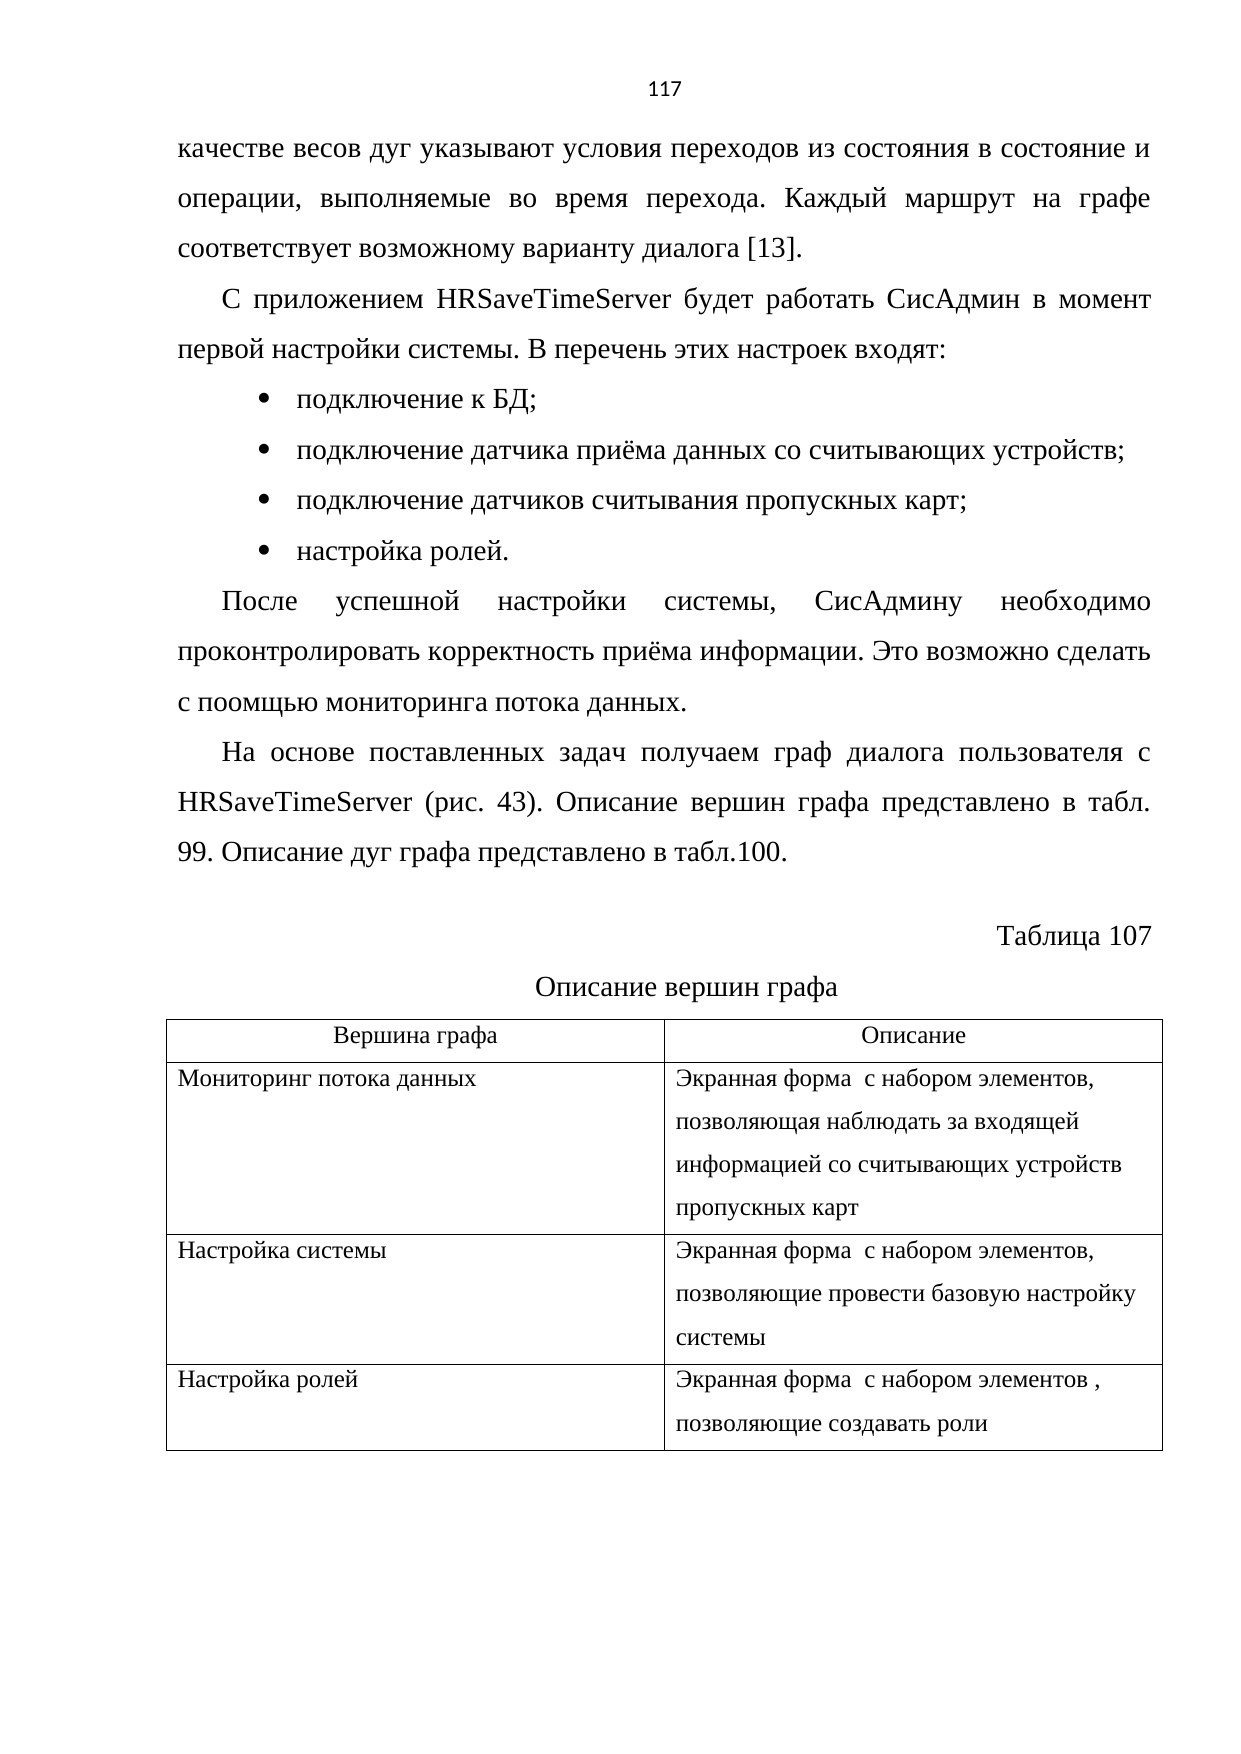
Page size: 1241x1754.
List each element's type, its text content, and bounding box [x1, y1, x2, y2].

list подключение датчика приёма данных со считывающих устройств; [259, 432, 1152, 465]
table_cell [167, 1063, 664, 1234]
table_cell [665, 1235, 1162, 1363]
text На основе поставленных задач получаем граф диалога пользователя с HRSaveTimeServer (рис. 43). Описание вершин графа представлено в табл. 99. Описание дуг графа представлено в табл.100. [177, 734, 1152, 868]
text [177, 130, 1152, 264]
list настройка ролей. [259, 533, 1152, 566]
text Описание вершин графа [177, 969, 1152, 1002]
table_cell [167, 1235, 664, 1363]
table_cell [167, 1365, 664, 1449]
text После успешной настройки системы, СисАдмину необходимо проконтролировать корректность приёма информации. Это возможно сделать с поомщью мониторинга потока данных. [177, 583, 1152, 717]
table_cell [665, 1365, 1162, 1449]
text Таблица 107 [177, 918, 1152, 952]
list подключение датчиков считывания пропускных карт; [259, 482, 1152, 516]
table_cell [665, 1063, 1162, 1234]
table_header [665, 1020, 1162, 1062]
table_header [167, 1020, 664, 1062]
list подключение к БД; [259, 381, 1152, 415]
text С приложением HRSaveTimeServer будет работать СисАдмин в момент первой настройки системы. В перечень этих настроек входят: [177, 281, 1152, 364]
